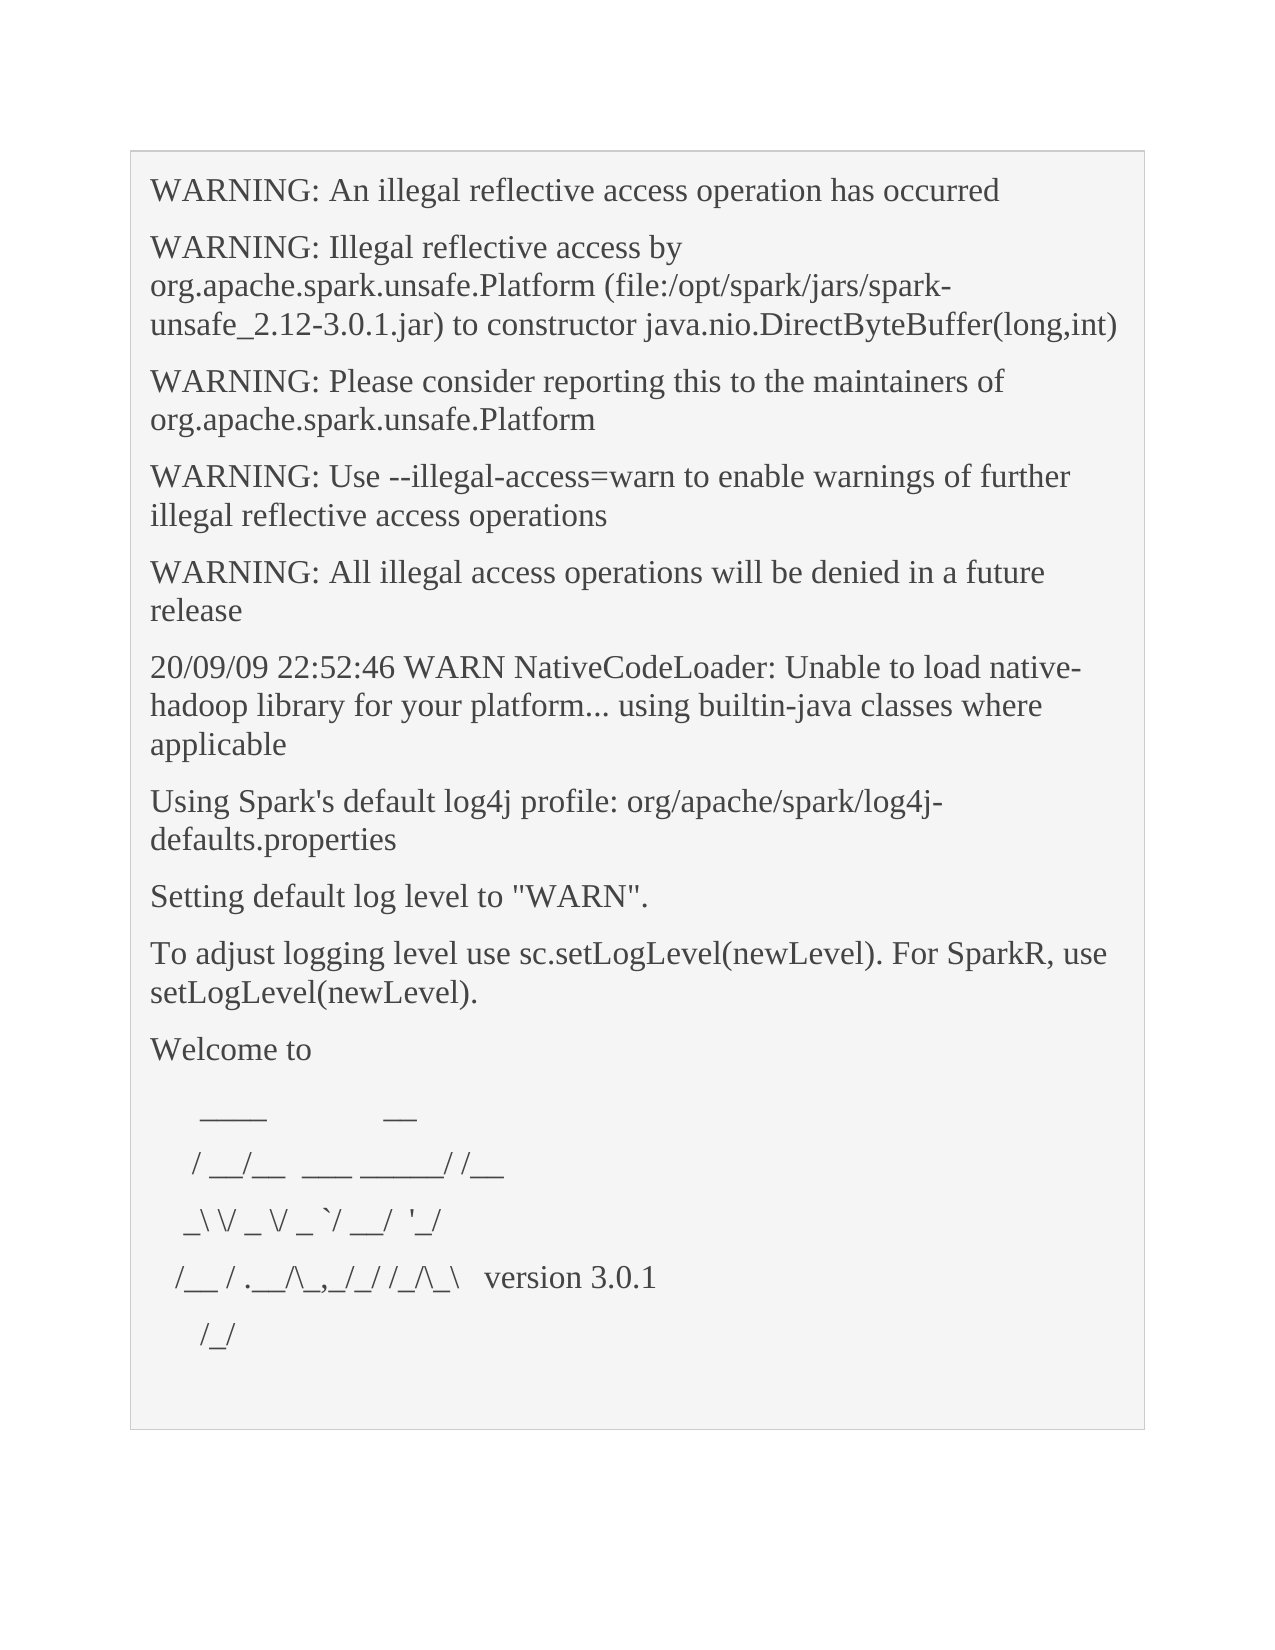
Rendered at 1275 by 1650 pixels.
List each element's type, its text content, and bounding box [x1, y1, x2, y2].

text Setting default log level to "WARN". [131, 856, 1144, 913]
text ____ __ [131, 1066, 1144, 1123]
text /_/ [131, 1294, 1144, 1351]
text WARNING: All illegal access operations will be denied in a future release [131, 532, 1144, 627]
text WARNING: Use --illegal-access=warn to enable warnings of further illegal reflective access operations [131, 436, 1144, 532]
text 20/09/09 22:52:46 WARN NativeCodeLoader: Unable to load native-hadoop library for your platform... using builtin-java classes where applicable [131, 627, 1144, 761]
text WARNING: An illegal reflective access operation has occurred [131, 152, 1144, 207]
text _\ \/ _ \/ _ `/ __/ '_/ [131, 1180, 1144, 1237]
text Using Spark's default log4j profile: org/apache/spark/log4j-defaults.properties [131, 761, 1144, 856]
text /__ / .__/\_,_/_/ /_/\_\ version 3.0.1 [131, 1237, 1144, 1294]
text To adjust logging level use sc.setLogLevel(newLevel). For SparkR, use setLogLevel(newLevel). [131, 913, 1144, 1009]
text WARNING: Illegal reflective access by org.apache.spark.unsafe.Platform (file:/opt/spark/jars/spark-unsafe_2.12-3.0.1.jar) to constructor java.nio.DirectByteBuffer(long,int) [131, 207, 1144, 341]
text / __/__ ___ _____/ /__ [131, 1123, 1144, 1180]
text Welcome to [131, 1009, 1144, 1066]
text WARNING: Please consider reporting this to the maintainers of org.apache.spark.unsafe.Platform [131, 341, 1144, 436]
